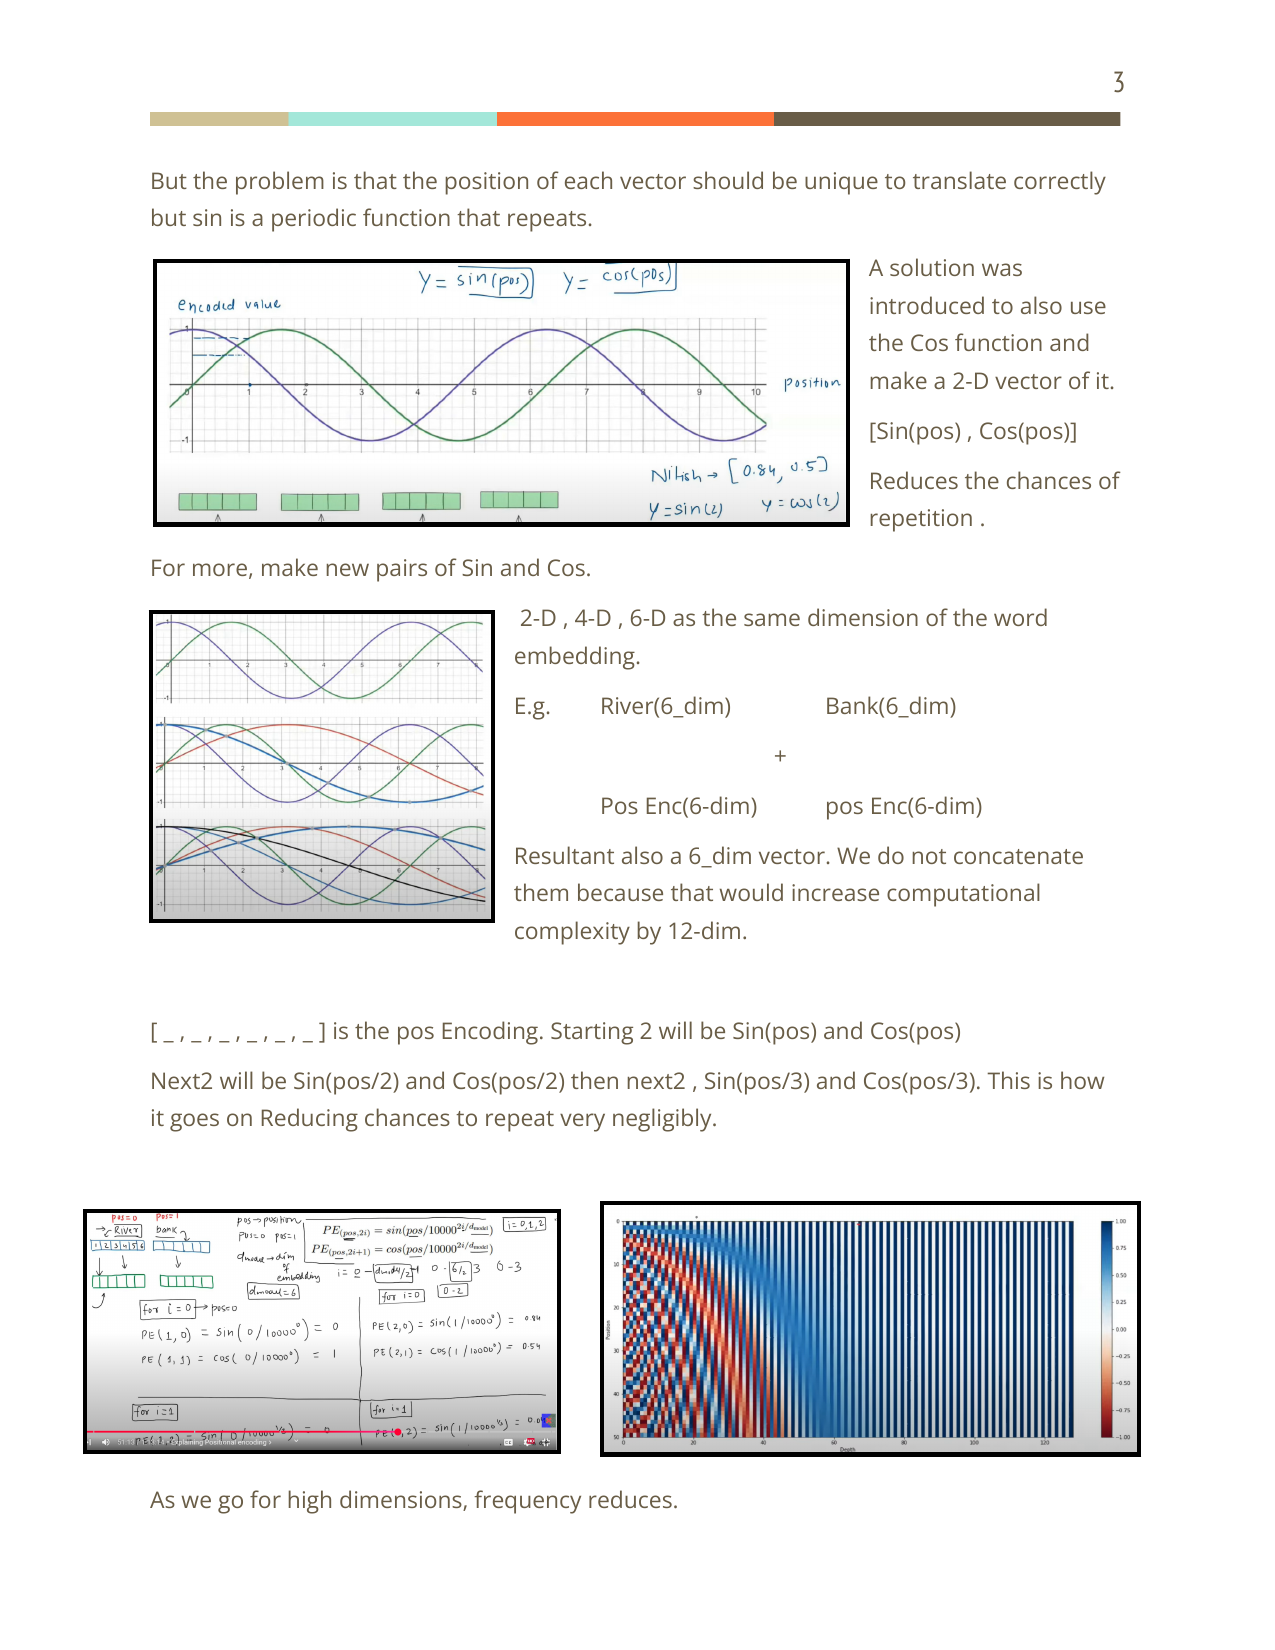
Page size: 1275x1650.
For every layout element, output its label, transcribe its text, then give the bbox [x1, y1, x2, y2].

text E.g. River(6_dim) Bank(6_dim) [495, 690, 1125, 721]
text Reduces the chances of repetition . [150, 465, 1125, 533]
text A solution was introduced to also use the Cos function and make a 2-D vector of it. [150, 252, 1125, 396]
text Next2 will be Sin(pos/2) and Cos(pos/2) then next2 , Sin(pos/3) and Cos(pos/3). This is how it goes on Reducing chances to repeat very negligibly. [150, 1065, 1125, 1133]
picture [150, 112, 1121, 126]
picture [604, 1205, 1137, 1452]
picture [87, 1213, 557, 1450]
text Resultant also a 6_dim vector. We do not concatenate them because that would increase computational complexity by 12-dim. [150, 840, 1125, 946]
picture [153, 614, 491, 919]
text But the problem is that the position of each vector should be unique to translate correctly but sin is a periodic function that repeats. [150, 165, 1125, 233]
text + [495, 740, 1125, 771]
text [Sin(pos) , Cos(pos)] [850, 415, 1125, 446]
text For more, make new pairs of Sin and Cos. [150, 552, 1125, 583]
picture [157, 263, 846, 522]
text Pos Enc(6-dim) pos Enc(6-dim) [495, 790, 1125, 821]
text 2-D , 4-D , 6-D as the same dimension of the word embedding. [150, 602, 1125, 671]
text [ _ , _ , _ , _ , _ , _ ] is the pos Encoding. Starting 2 will be Sin(pos) and Cos(pos) [150, 1015, 1125, 1046]
